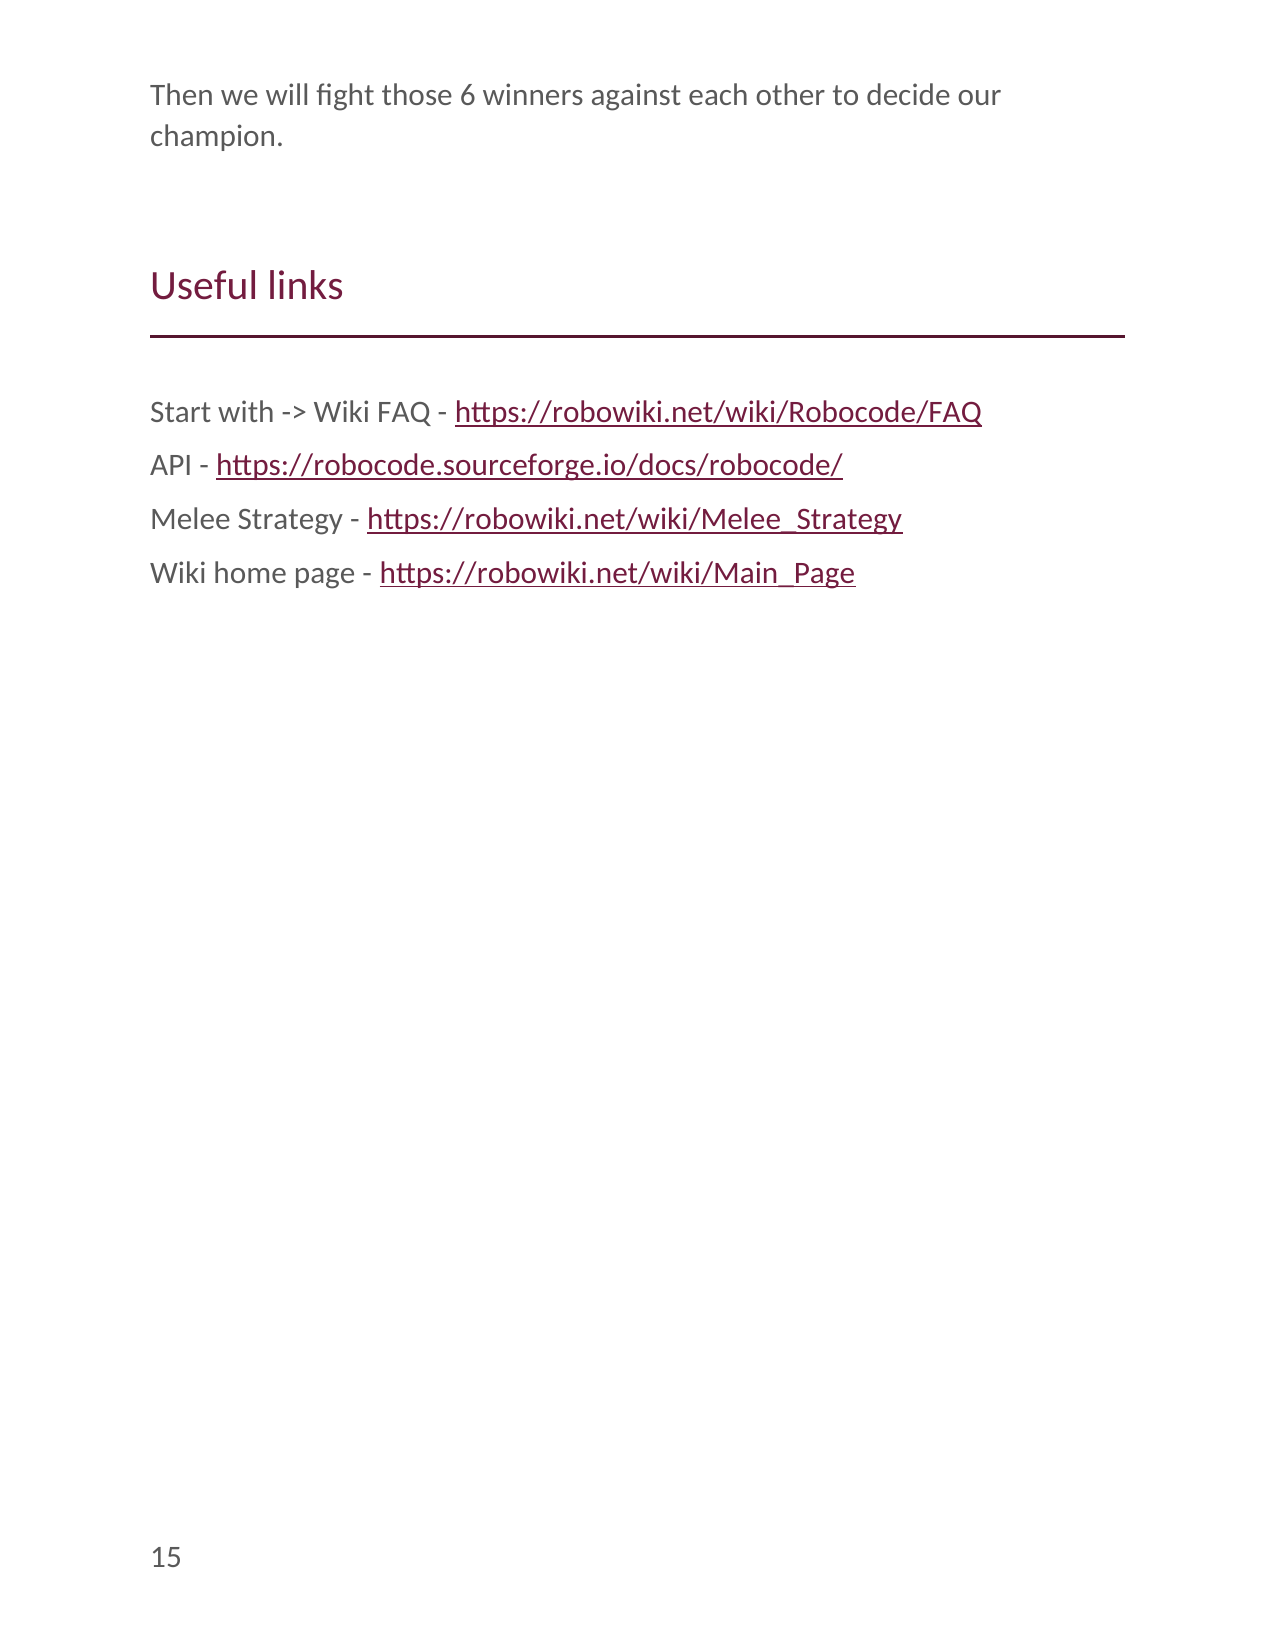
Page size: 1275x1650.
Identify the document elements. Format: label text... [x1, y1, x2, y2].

subtitle Useful links [150, 259, 1125, 335]
text API - https://robocode.sourceforge.io/docs/robocode/ [150, 446, 1125, 484]
text Wiki home page - https://robowiki.net/wiki/Main_Page [150, 553, 1125, 591]
text Then we will fight those 6 winners against each other to decide our champion. [150, 75, 1125, 154]
text Start with -> Wiki FAQ - https://robowiki.net/wiki/Robocode/FAQ [150, 392, 1125, 430]
text Melee Strategy - https://robowiki.net/wiki/Melee_Strategy [150, 499, 1125, 537]
